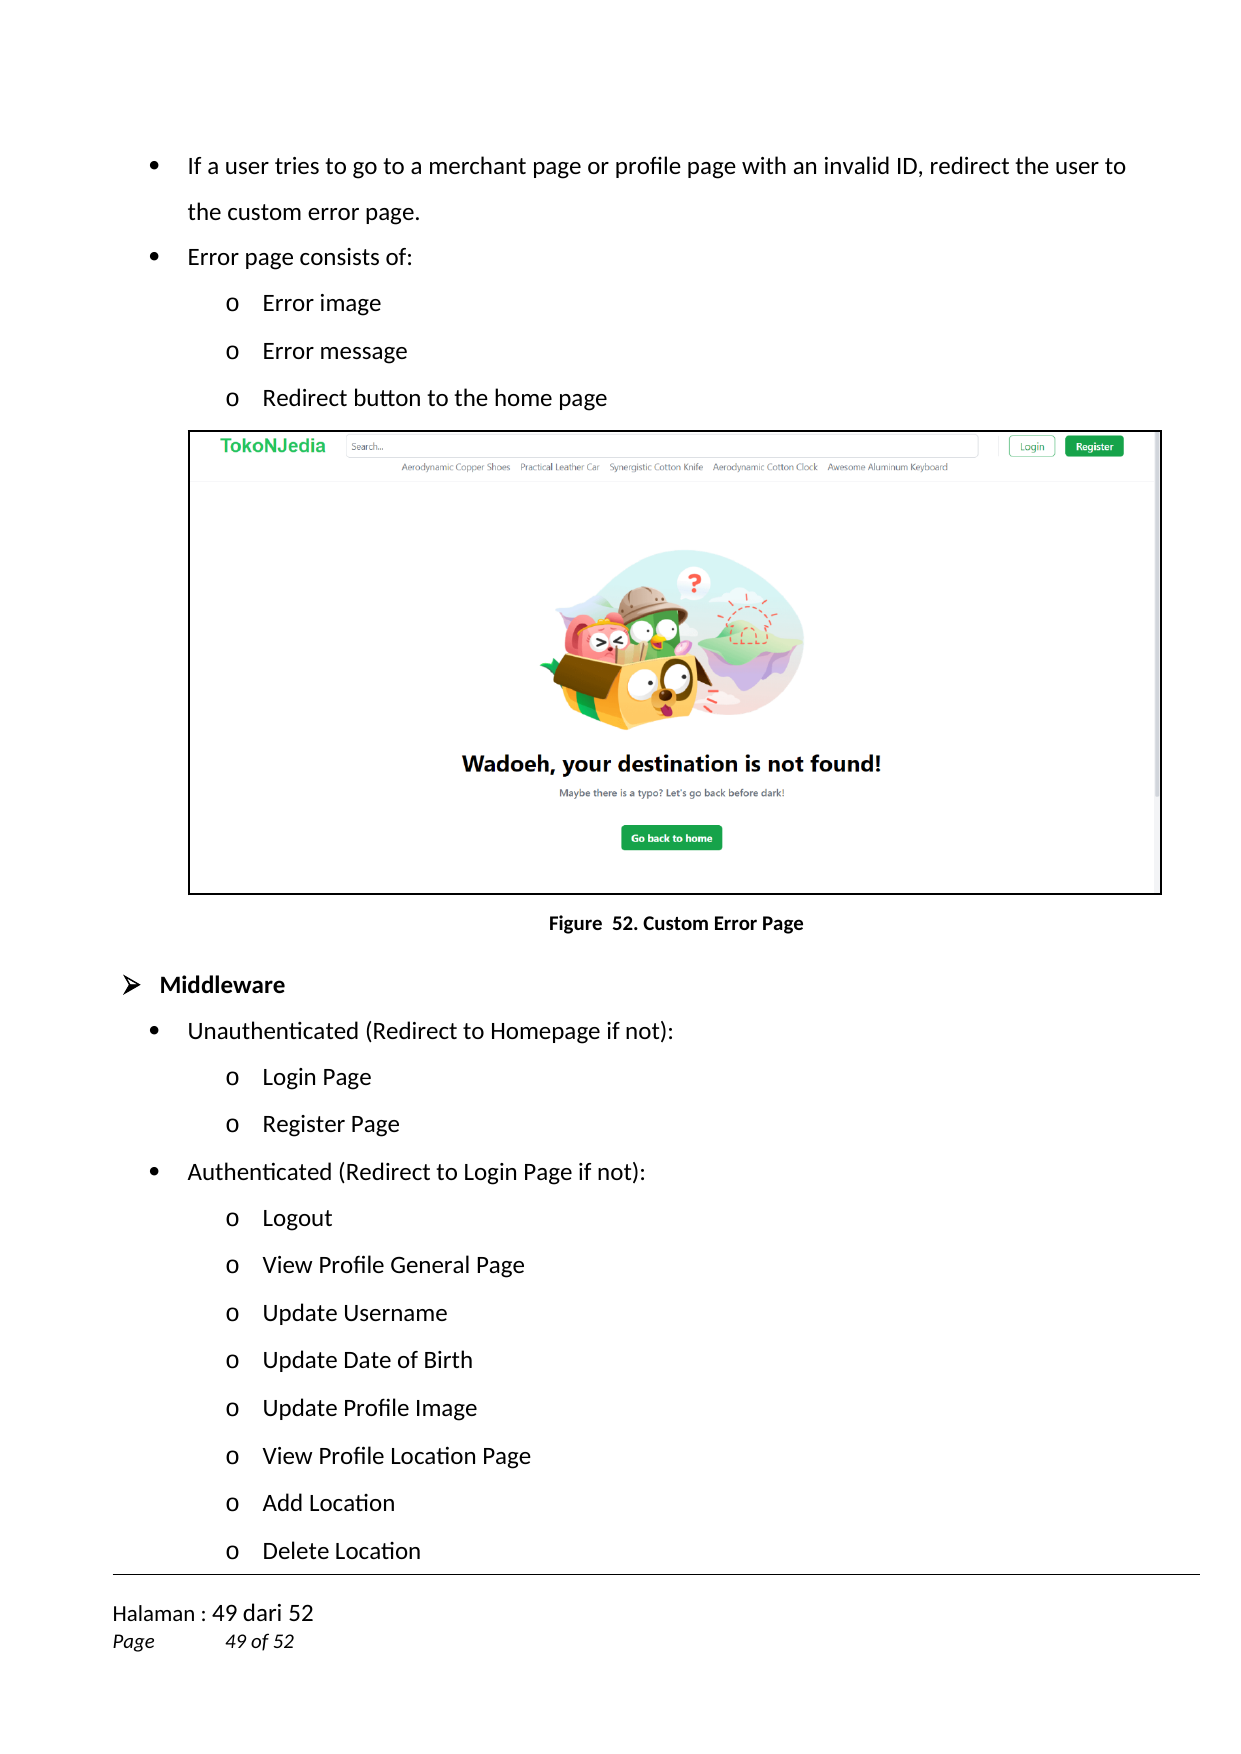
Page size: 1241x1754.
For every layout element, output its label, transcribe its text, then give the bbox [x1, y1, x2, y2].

picture [190, 432, 1160, 893]
text Figure 52. Custom Error Page [225, 911, 1128, 936]
list Update Date of Birth [225, 1345, 1128, 1376]
list Error page consists of: [150, 241, 1128, 272]
list View Profile Location Page [225, 1440, 1128, 1472]
list Middleware [122, 969, 1128, 1000]
list Update Profile Image [225, 1392, 1128, 1424]
list Register Page [225, 1108, 1128, 1140]
list Redirect button to the home page [225, 382, 1128, 414]
list View Profile General Page [225, 1249, 1128, 1281]
list Unauthenticated (Redirect to Homepage if not): [150, 1015, 1128, 1046]
list Error message [225, 335, 1128, 367]
list Delete Location [225, 1535, 1128, 1567]
list Logout [225, 1202, 1128, 1234]
list Authenticated (Redirect to Login Page if not): [150, 1156, 1128, 1187]
list Login Page [225, 1061, 1128, 1093]
list Update Username [225, 1297, 1128, 1329]
list Error image [225, 287, 1128, 319]
list If a user tries to go to a merchant page or profile page with an invalid ID, redirect the user to the custom error page. [150, 150, 1128, 226]
list Add Location [225, 1487, 1128, 1519]
